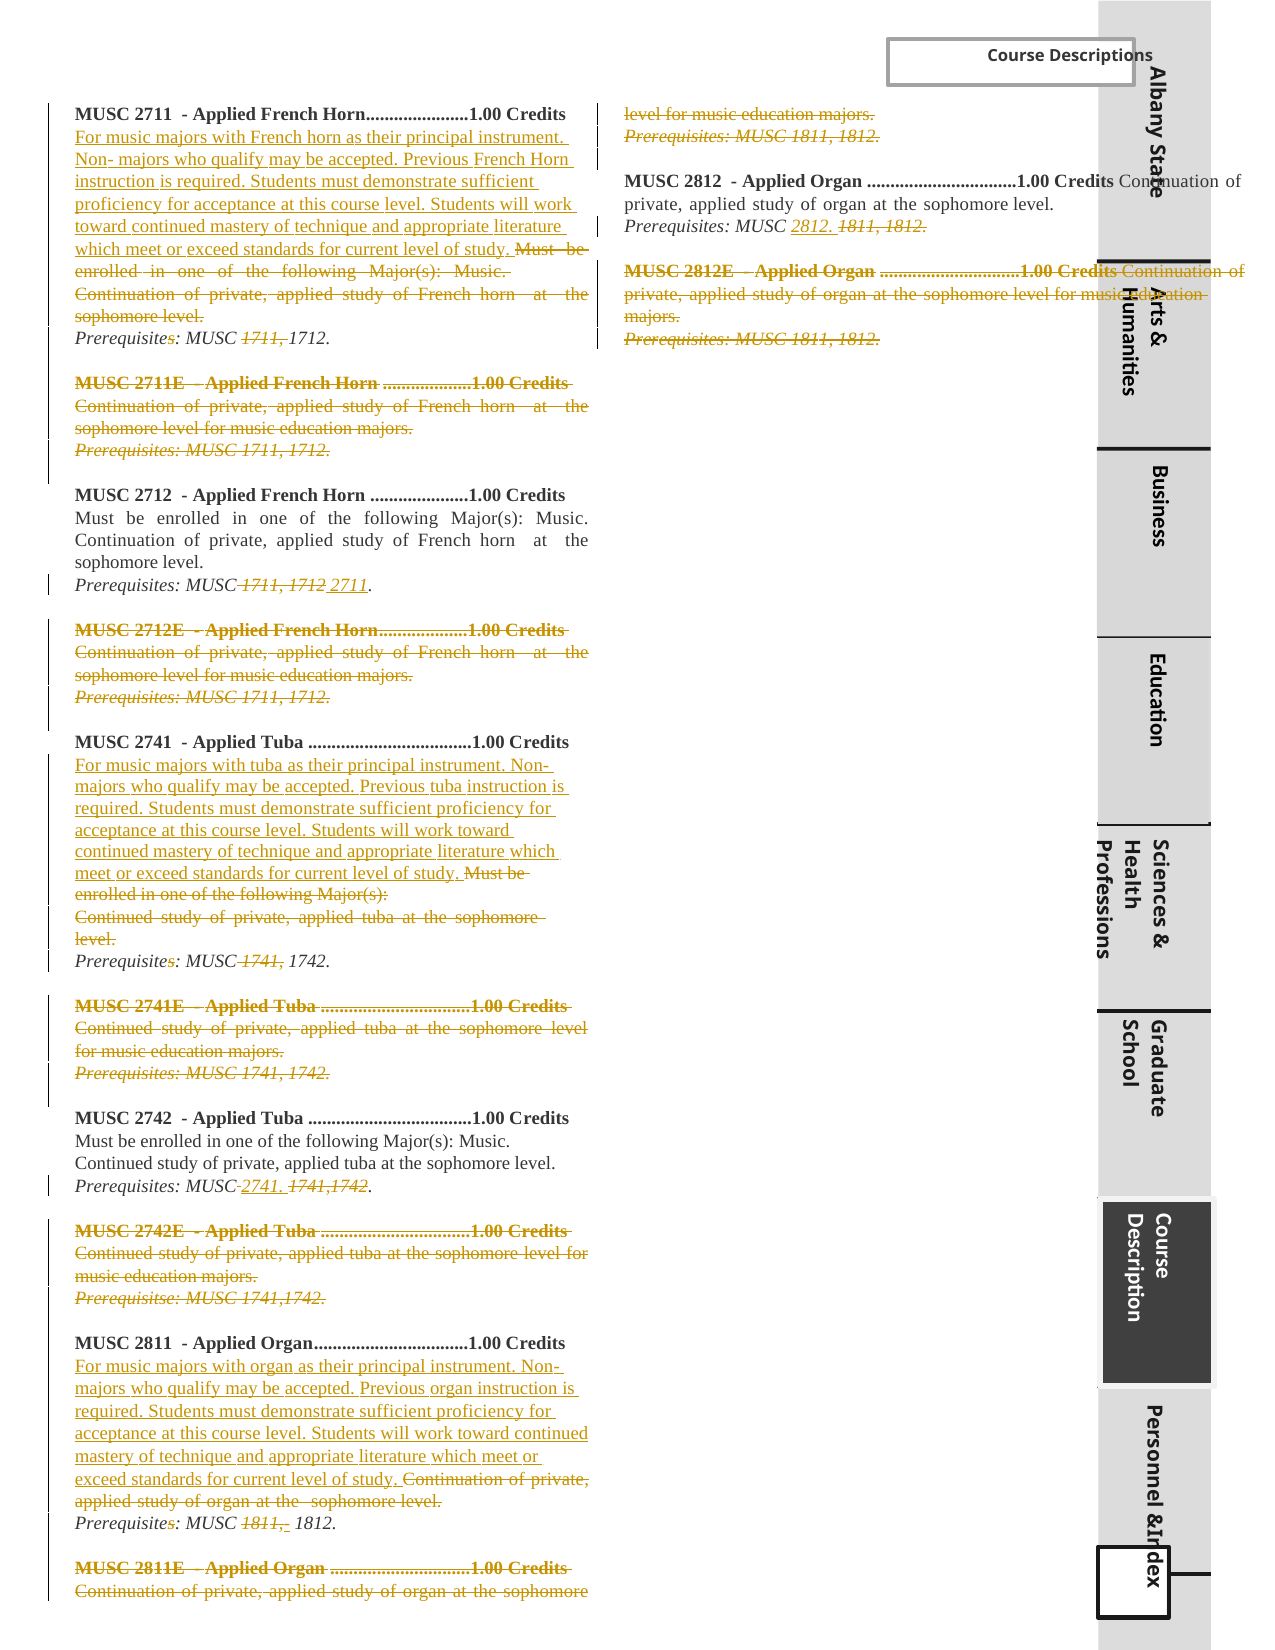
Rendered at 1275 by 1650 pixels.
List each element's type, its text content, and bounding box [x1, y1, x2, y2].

text MUSC 2811 - Applied Organ.................................1.00 Credits [74, 1332, 590, 1512]
text MUSC 2712 - Applied French Horn .....................1.00 Credits Must be enrolled in one of the following Major(s): Music. Continuation of private, applied study of French horn at the sophomore level. [74, 484, 590, 573]
text Prerequisites: MUSC [624, 216, 1242, 237]
text Prerequisite: MUSC 1712. [74, 327, 587, 349]
text Prerequisite: MUSC 1742. [74, 950, 587, 972]
text MUSC 2742 - Applied Tuba ...................................1.00 Credits Must be enrolled in one of the following Major(s): Music. Continued study of private, applied tuba at the sophomore level. [74, 1107, 590, 1174]
text Prerequisites: MUSC. [74, 1175, 587, 1196]
text MUSC 2812 - Applied Organ ................................1.00 Credits Continuation of private, applied study of organ at the sophomore level. [624, 170, 1245, 214]
text MUSC 2741 - Applied Tuba ...................................1.00 Credits [74, 731, 587, 752]
text Prerequisite: MUSC 1812. [74, 1513, 587, 1534]
text Course Descriptions [62, 46, 1153, 66]
text MUSC 2711 - Applied French Horn......................1.00 Credits [74, 103, 590, 326]
text Prerequisites: MUSC. [74, 574, 587, 595]
